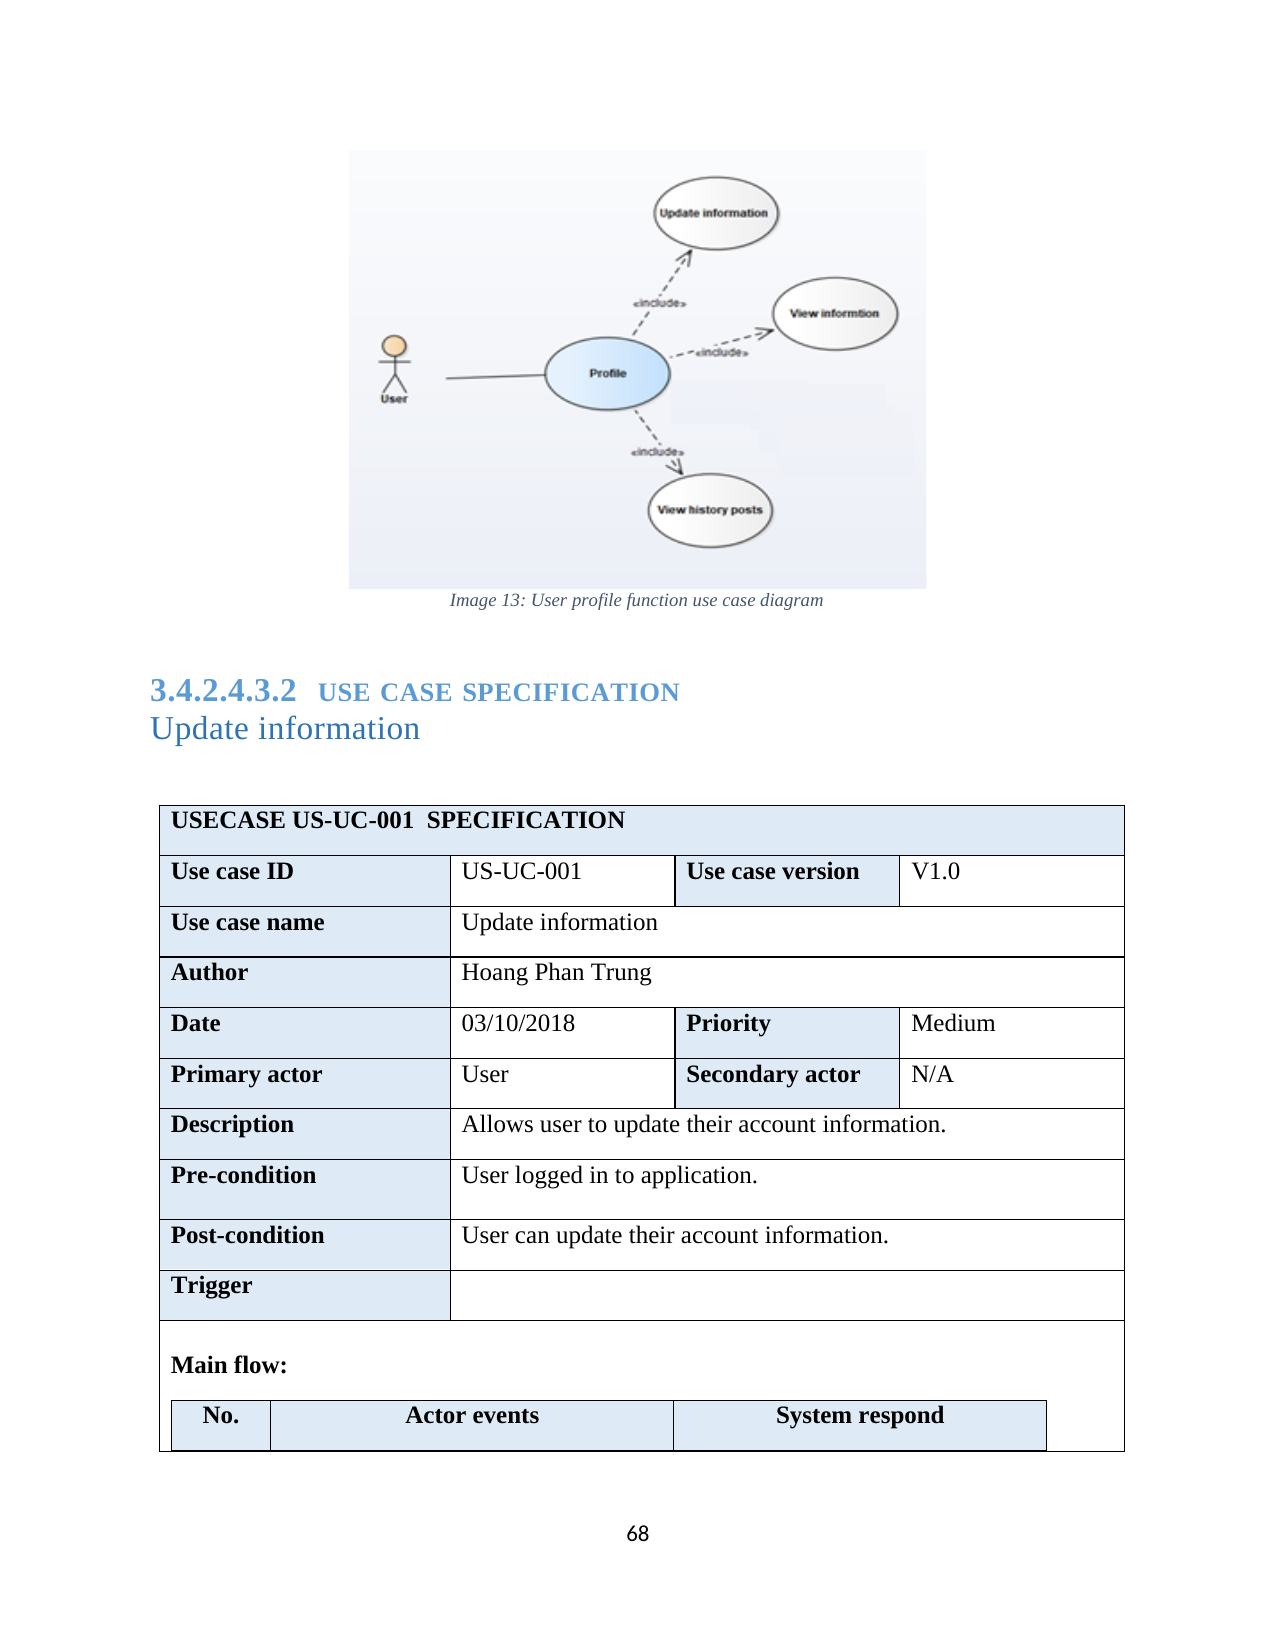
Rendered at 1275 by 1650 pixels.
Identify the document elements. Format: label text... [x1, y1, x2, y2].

table_cell Use case name [160, 907, 450, 956]
table_cell N/A [900, 1059, 1124, 1108]
table_cell User logged in to application. [451, 1160, 1124, 1219]
table_cell Description [160, 1109, 450, 1159]
table_cell Hoang Phan Trung [451, 958, 1124, 1007]
list use case specification [150, 670, 1125, 708]
table_cell Author [160, 958, 450, 1007]
table_cell User [451, 1059, 674, 1108]
table_cell Secondary actor [676, 1059, 899, 1108]
table_cell Primary actor [160, 1059, 450, 1108]
table_cell Pre-condition [160, 1160, 450, 1219]
table_cell Medium [900, 1008, 1124, 1058]
table_cell Allows user to update their account information. [451, 1109, 1124, 1159]
table_cell Date [160, 1008, 450, 1058]
table_cell Trigger [160, 1271, 450, 1320]
table_cell 03/10/2018 [451, 1008, 674, 1058]
table_cell Use case version [676, 856, 899, 906]
table_cell Use case ID [160, 856, 450, 906]
title Update information [150, 708, 1125, 746]
table_cell V1.0 [900, 856, 1124, 906]
text Image 13: User profile function use case diagram [150, 589, 1125, 611]
table_header USECASE US-UC-001 SPECIFICATION [160, 806, 1124, 855]
picture [348, 150, 927, 589]
table_cell Priority [676, 1008, 899, 1058]
table_cell Update information [451, 907, 1124, 956]
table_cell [160, 1321, 1124, 1451]
table_cell User can update their account information. [451, 1220, 1124, 1269]
table_cell Post-condition [160, 1220, 450, 1269]
table_cell [451, 1271, 1124, 1320]
table_cell US-UC-001 [451, 856, 674, 906]
